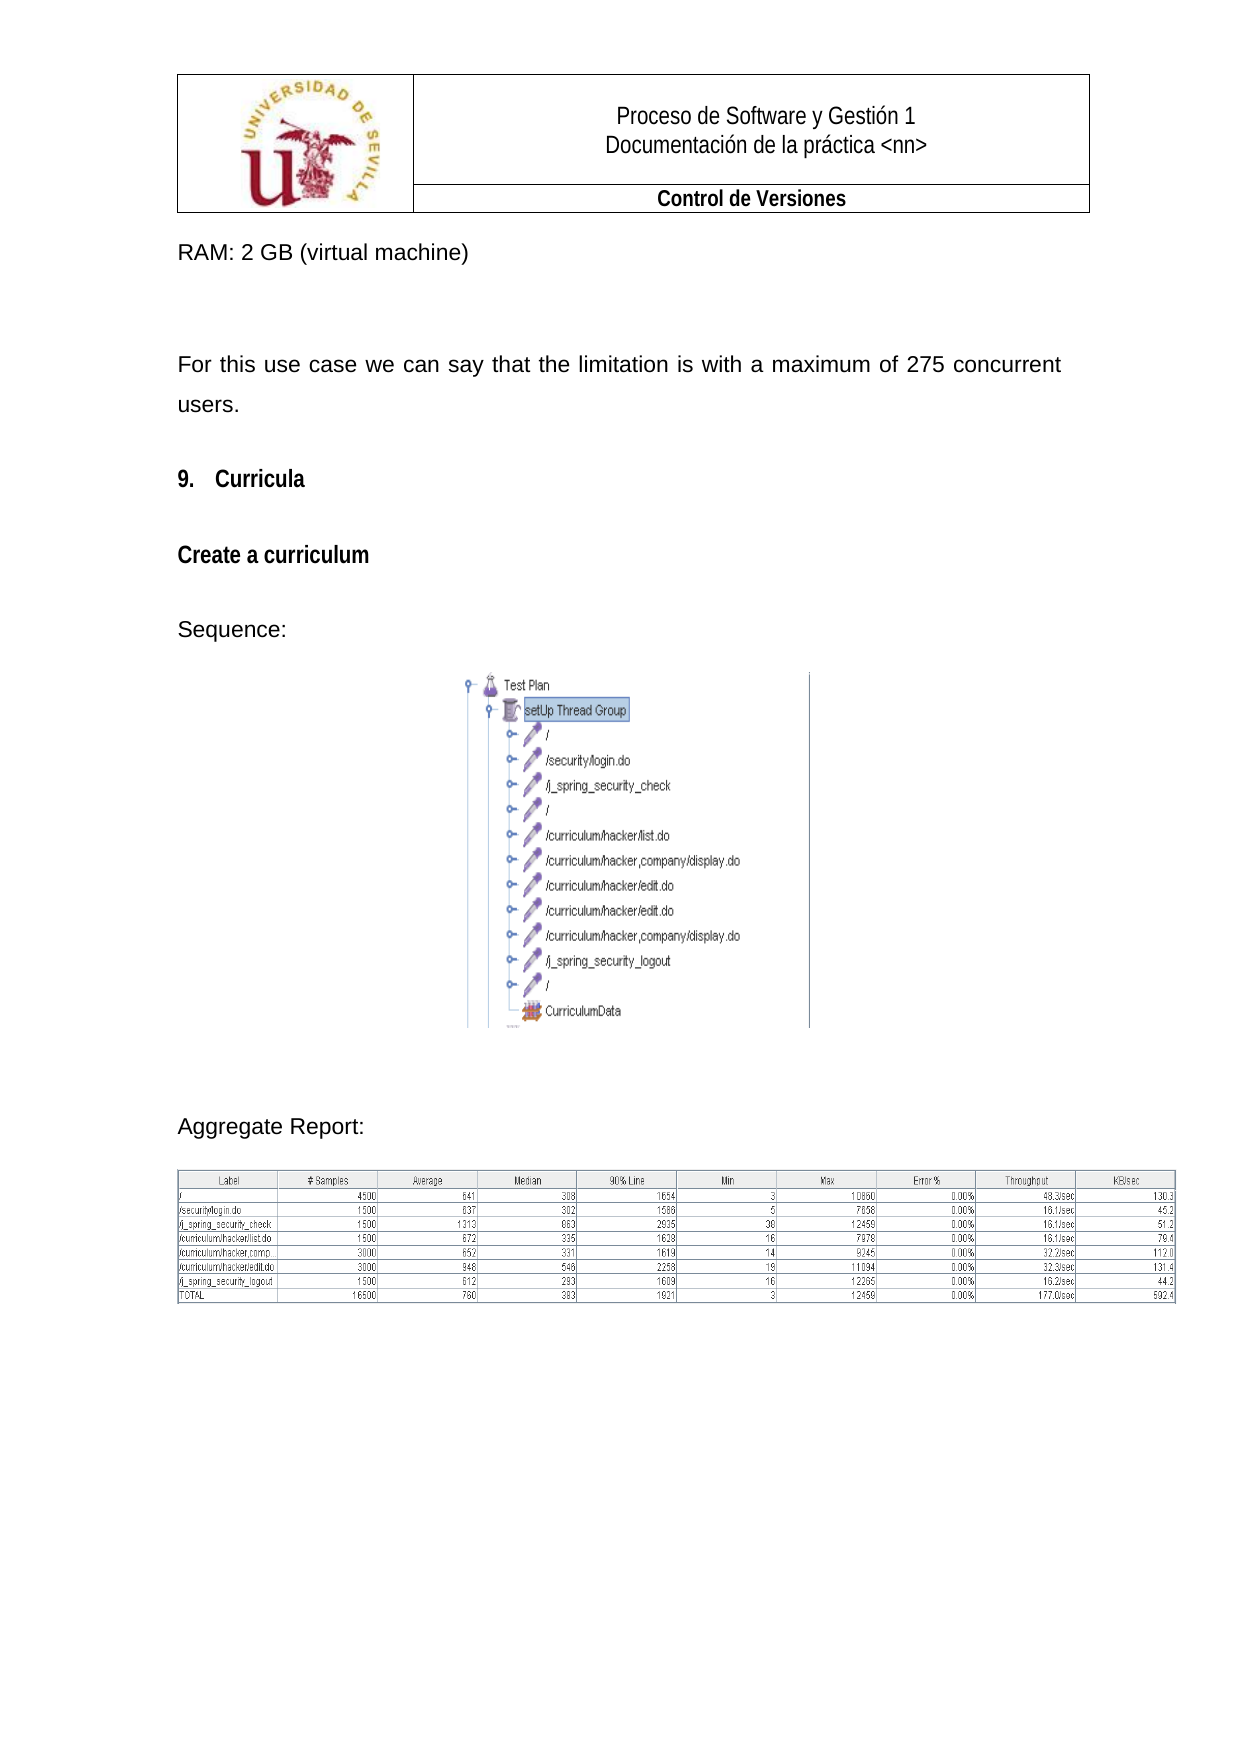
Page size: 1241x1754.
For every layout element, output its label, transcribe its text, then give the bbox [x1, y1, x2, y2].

text Sequence: [177, 616, 1063, 643]
subtitle Curricula [177, 464, 1063, 492]
text Aggregate Report: [177, 1113, 1063, 1140]
text For this use case we can say that the limitation is with a maximum of 275 concurrent users. [177, 351, 1063, 417]
picture [240, 79, 381, 208]
text RAM: 2 GB (virtual machine) [177, 239, 1063, 266]
subtitle Create a curriculum [177, 540, 1063, 569]
picture [177, 1169, 1177, 1304]
picture [460, 672, 810, 1028]
